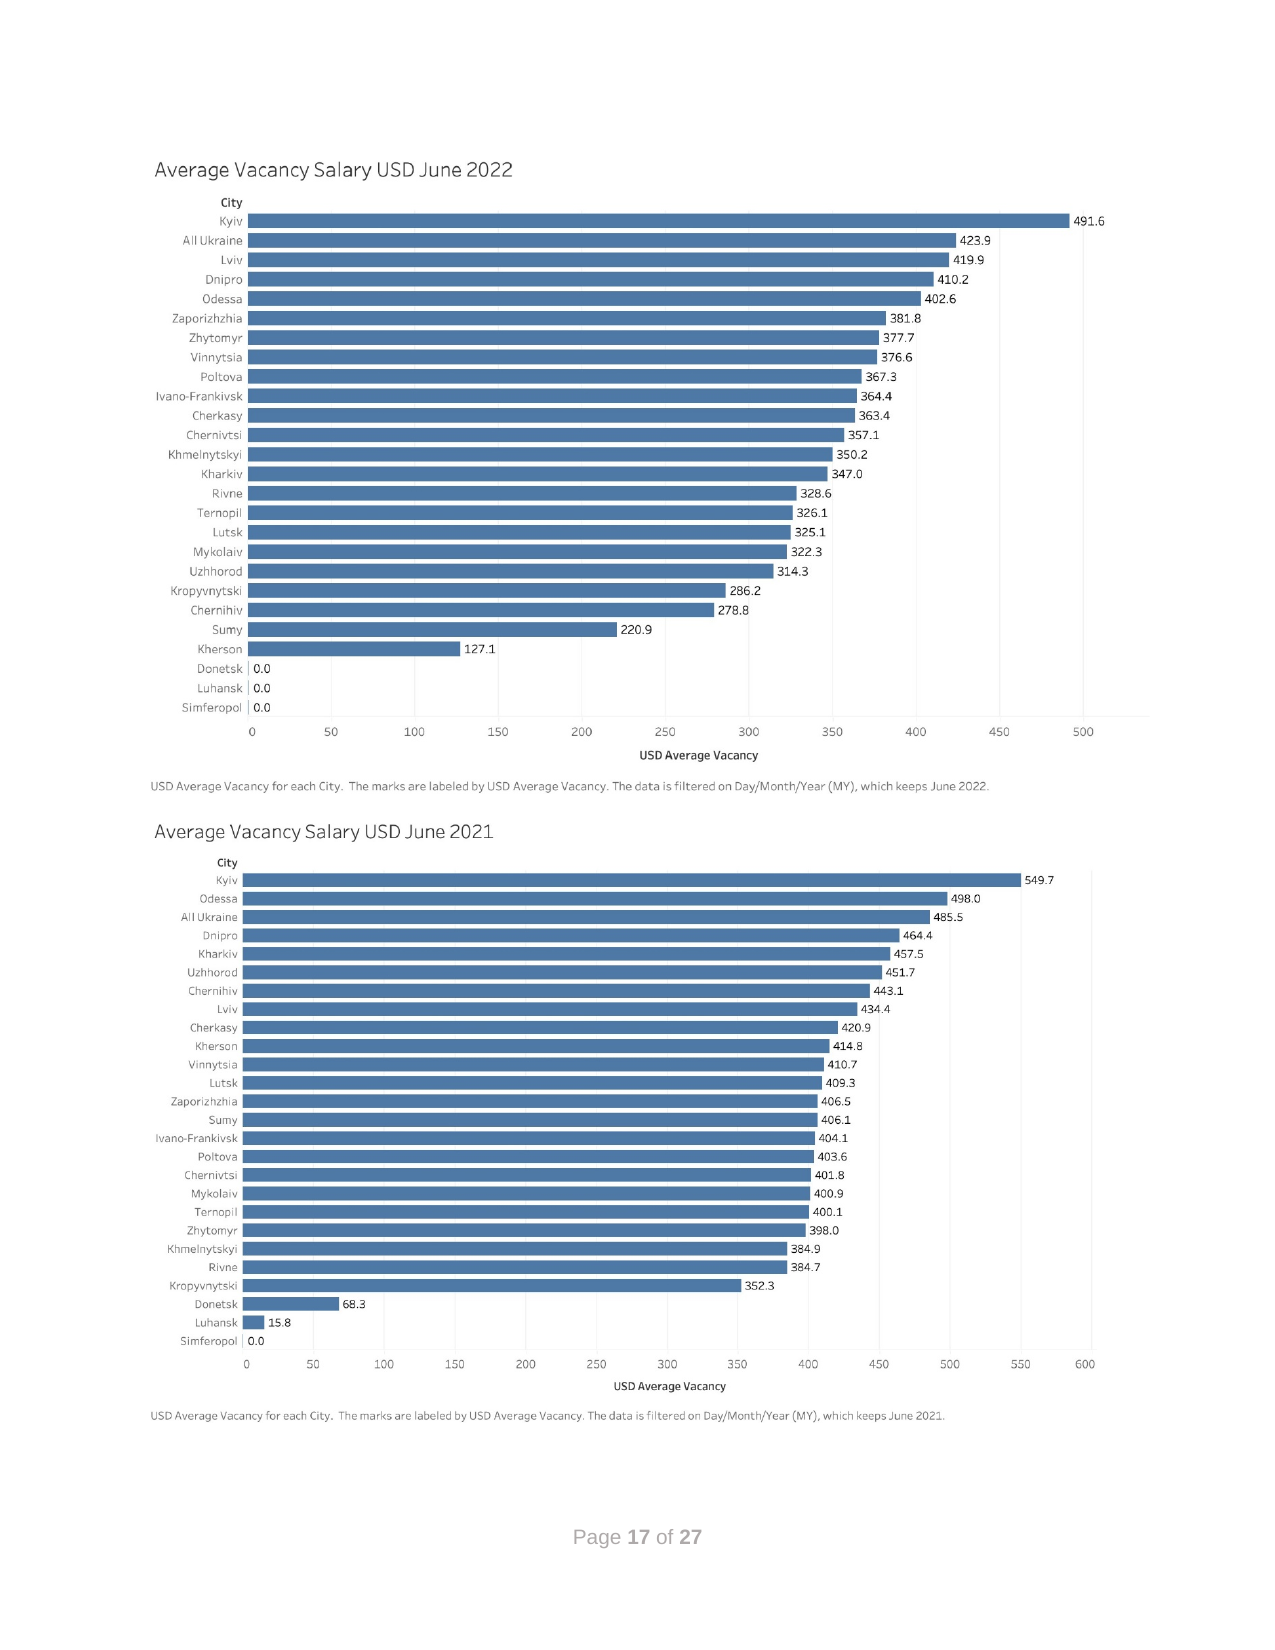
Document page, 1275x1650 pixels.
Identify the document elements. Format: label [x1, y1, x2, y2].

picture [150, 812, 1097, 1423]
picture [150, 150, 1150, 794]
